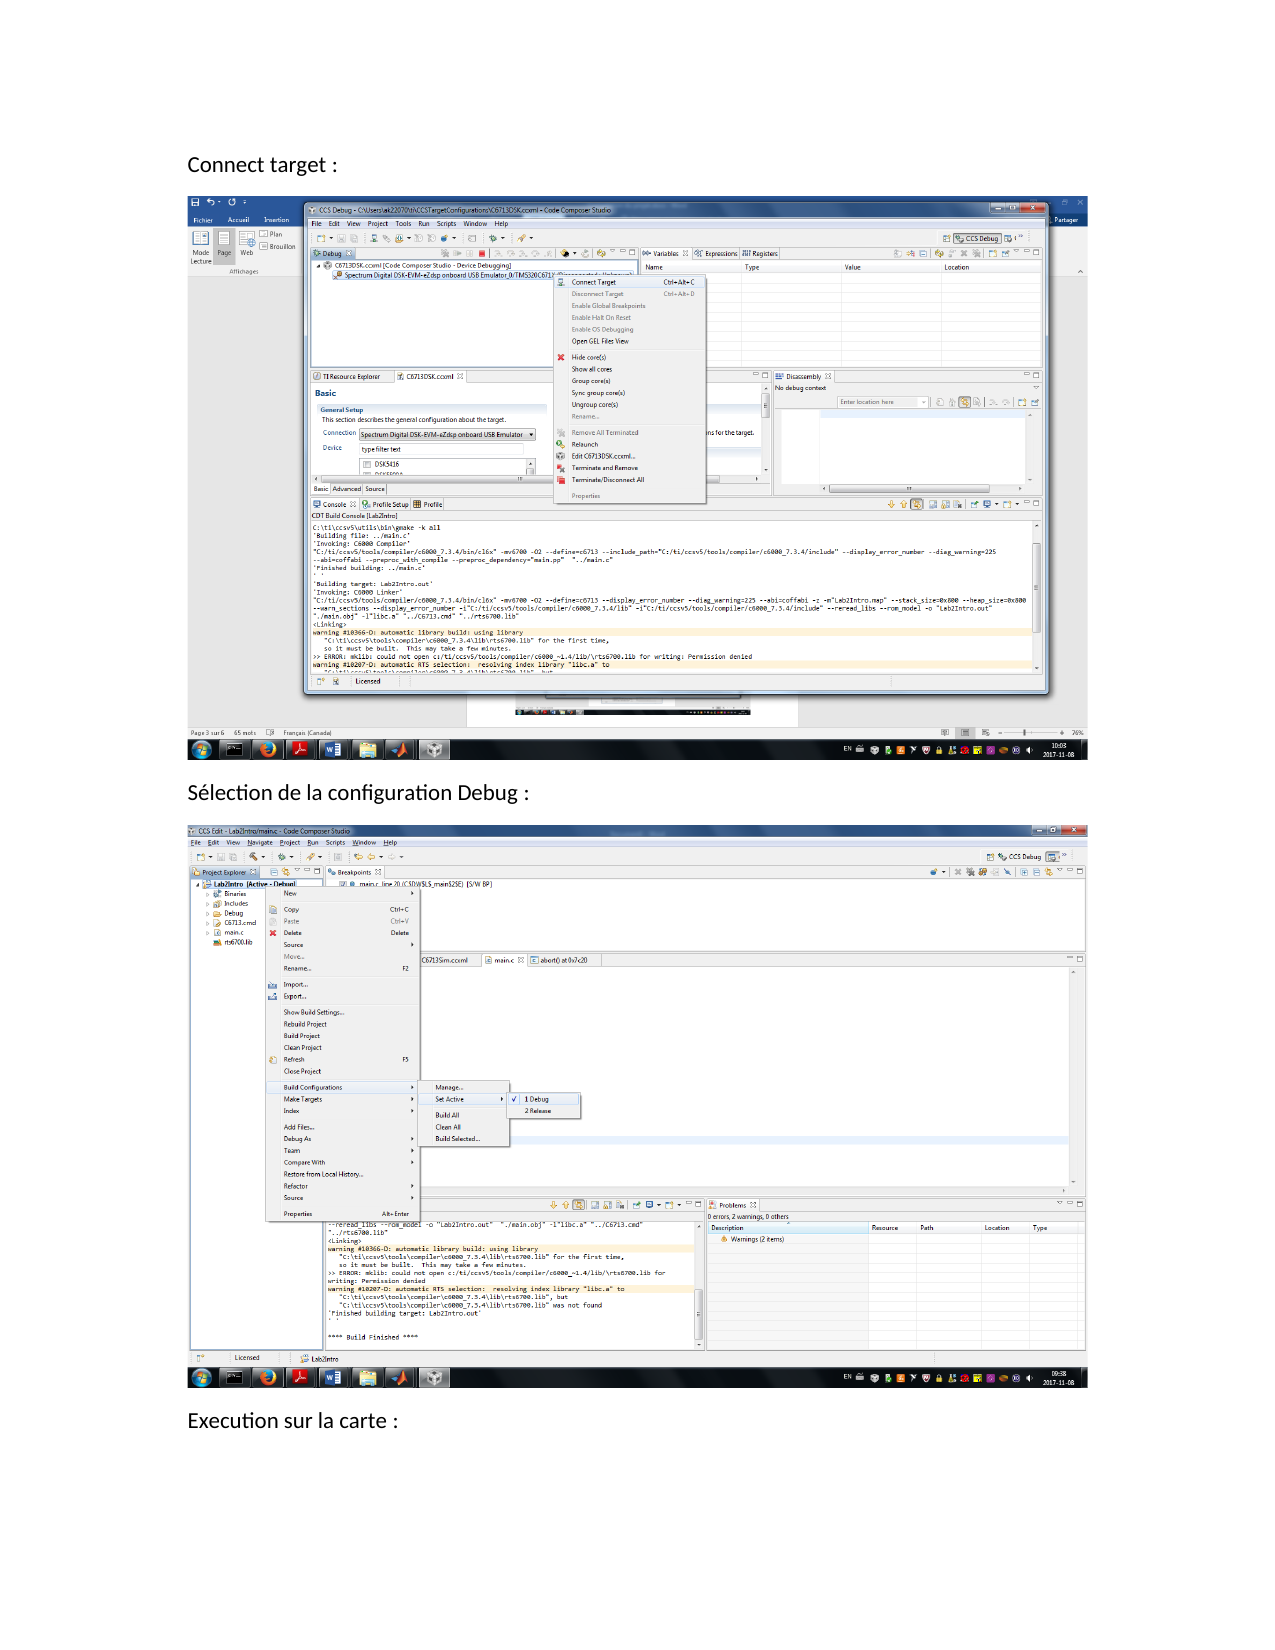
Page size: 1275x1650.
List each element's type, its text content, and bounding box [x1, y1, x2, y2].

picture [187, 196, 1088, 760]
text Connect target : [187, 150, 1087, 178]
text Execution sur la carte : [187, 1406, 1087, 1434]
text Sélection de la configuration Debug : [187, 778, 1087, 806]
picture [187, 825, 1088, 1388]
